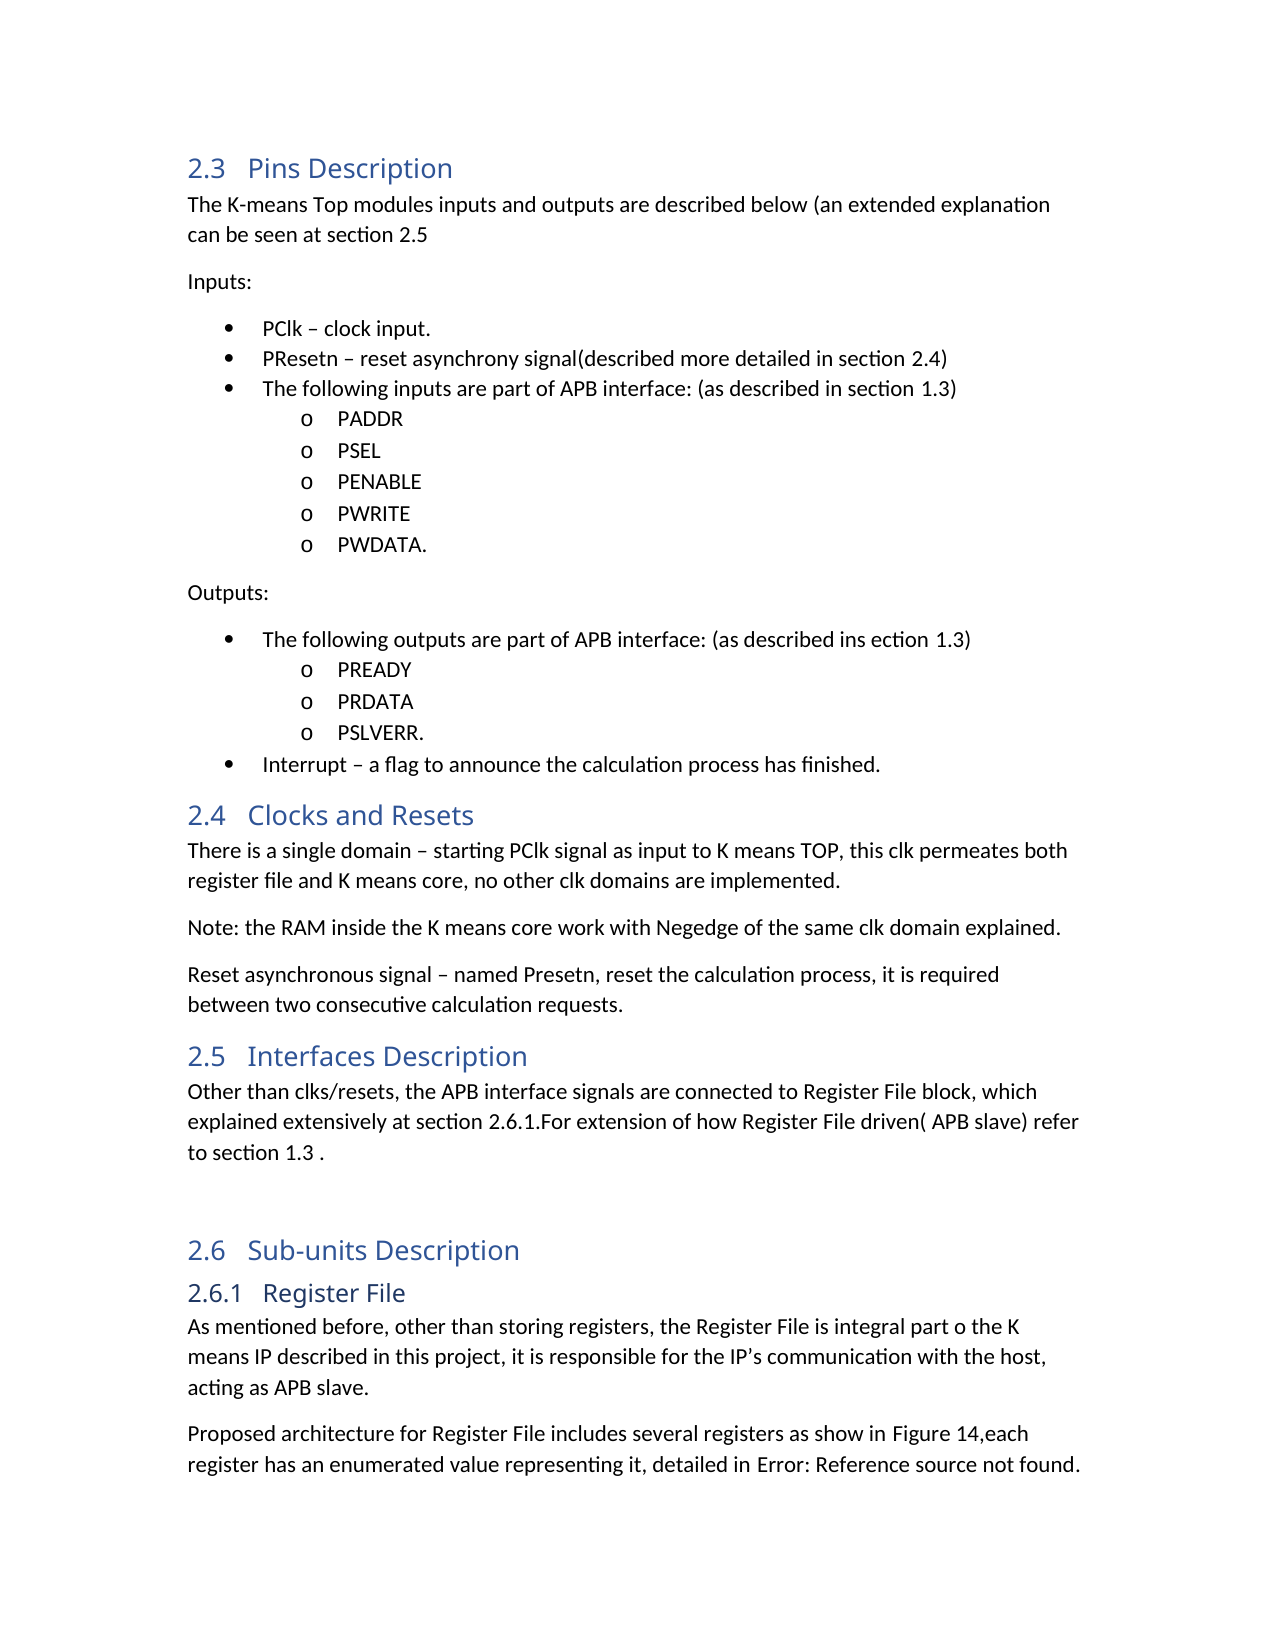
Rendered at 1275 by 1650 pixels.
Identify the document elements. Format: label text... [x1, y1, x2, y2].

subtitle Pins Description [187, 150, 1087, 187]
subtitle Sub-units Description [187, 1231, 1087, 1268]
text Reset asynchronous signal – named Presetn, reset the calculation process, it is required between two consecutive calculation requests. [187, 960, 1087, 1019]
list PResetn – reset asynchrony signal(described more detailed in section ‎2.4) [225, 344, 1087, 372]
text Note: the RAM inside the K means core work with Negedge of the same clk domain explained. [187, 913, 1087, 942]
list PENABLE [300, 467, 1087, 496]
list PADDR [300, 404, 1087, 433]
subtitle Register File [187, 1275, 1087, 1309]
text Inputs: [187, 267, 1087, 295]
text As mentioned before, other than storing registers, the Register File is integral part o the K means IP described in this project, it is responsible for the IP’s communication with the host, acting as APB slave. [187, 1312, 1087, 1401]
list PSEL [300, 436, 1087, 465]
list The following inputs are part of APB interface: (as described in section ‎1.3) [225, 374, 1087, 402]
text Outputs: [187, 578, 1087, 606]
list PWRITE [300, 499, 1087, 528]
list PClk – clock input. [225, 314, 1087, 342]
text The K-means Top modules inputs and outputs are described below (an extended explanation can be seen at section ‎2.5 [187, 190, 1087, 248]
list The following outputs are part of APB interface: (as described ins ection ‎1.3) [225, 625, 1087, 653]
text There is a single domain – starting PClk signal as input to K means TOP, this clk permeates both register file and K means core, no other clk domains are implemented. [187, 836, 1087, 895]
list PREADY [300, 655, 1087, 684]
list PSLVERR. [300, 718, 1087, 747]
list PWDATA. [300, 530, 1087, 559]
subtitle Clocks and Resets [187, 797, 1087, 833]
list Interrupt – a flag to announce the calculation process has finished. [225, 750, 1087, 778]
list PRDATA [300, 687, 1087, 716]
subtitle Interfaces Description [187, 1037, 1087, 1074]
text Other than clks/resets, the APB interface signals are connected to Register File block, which explained extensively at section ‎2.6.1.For extension of how Register File driven( APB slave) refer to section ‎1.3 . [187, 1077, 1087, 1166]
